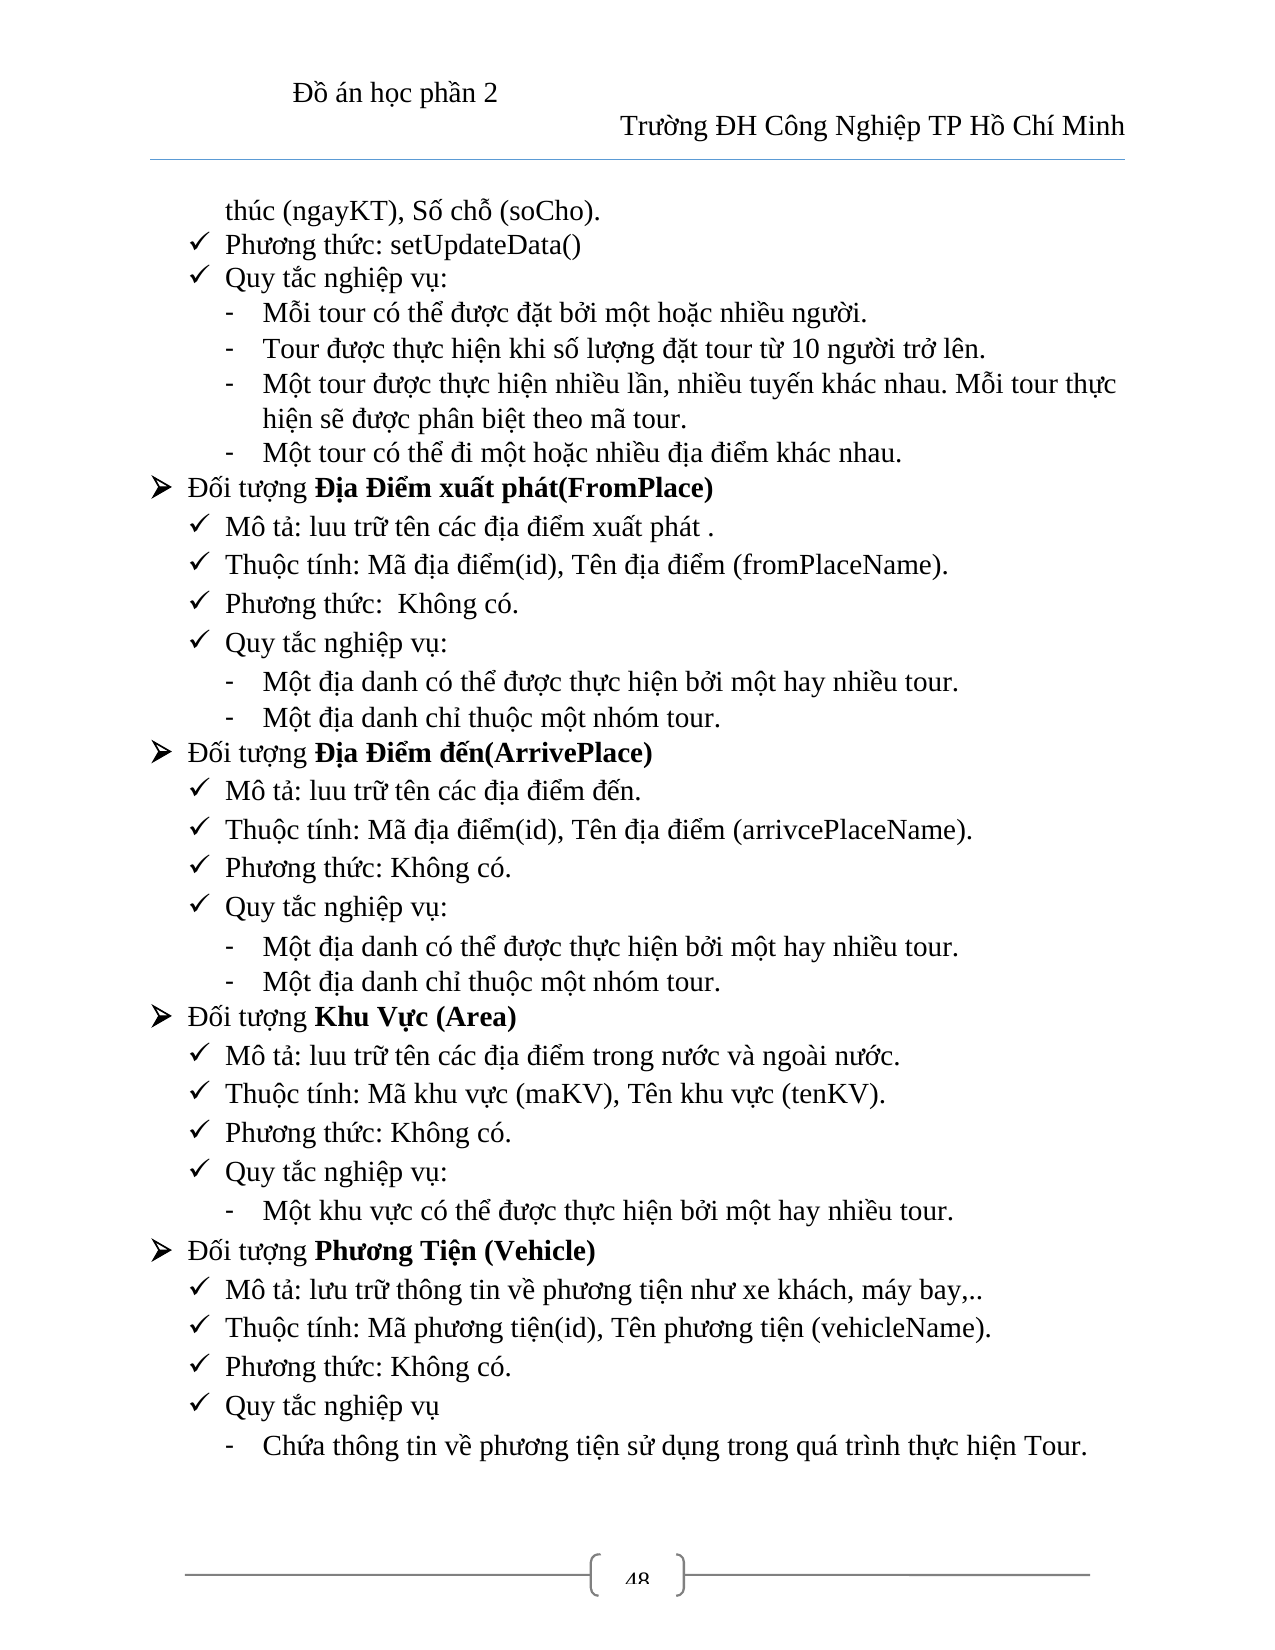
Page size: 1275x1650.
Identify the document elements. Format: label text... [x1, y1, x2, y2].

list Đối tượng Khu Vực (Area) [150, 999, 1125, 1033]
list Quy tắc nghiệp vụ: [187, 1154, 1125, 1187]
list Một tour được thực hiện nhiều lần, nhiều tuyến khác nhau. Mỗi tour thực hiện sẽ được phân biệt theo mã tour. [225, 365, 1125, 434]
list Đối tượng Địa Điểm đến(ArrivePlace) [150, 735, 1125, 768]
list Quy tắc nghiệp vụ: [187, 261, 1125, 294]
list Thuộc tính: Mã phương tiện(id), Tên phương tiện (vehicleName). [187, 1311, 1125, 1344]
list Thuộc tính: Mã địa điểm(id), Tên địa điểm (fromPlaceName). [187, 547, 1125, 581]
list Phương thức: Không có. [187, 851, 1120, 884]
list Thuộc tính: Mã khu vực (maKV), Tên khu vực (tenKV). [187, 1076, 1125, 1110]
list Tour được thực hiện khi số lượng đặt tour từ 10 người trở lên. [225, 330, 1125, 365]
list Phương thức: setUpdateData() [187, 227, 1125, 261]
list Một địa danh có thể được thực hiện bởi một hay nhiều tour. [225, 663, 1125, 699]
list Mỗi tour có thể được đặt bởi một hoặc nhiều người. [225, 294, 1125, 330]
list Một khu vực có thể được thực hiện bởi một hay nhiều tour. [225, 1192, 1125, 1228]
list Phương thức: Không có. [187, 1349, 1120, 1383]
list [187, 193, 1125, 227]
list Mô tả: luu trữ tên các địa điểm đến. [187, 773, 1125, 807]
list Một địa danh chỉ thuộc một nhóm tour. [225, 699, 1125, 735]
list Thuộc tính: Mã địa điểm(id), Tên địa điểm (arrivcePlaceName). [187, 812, 1125, 846]
list Phương thức: Không có. [187, 586, 1120, 620]
list Mô tả: lưu trữ thông tin về phương tiện như xe khách, máy bay,.. [187, 1272, 1125, 1306]
list Một địa danh chỉ thuộc một nhóm tour. [225, 963, 1125, 999]
list Phương thức: Không có. [187, 1115, 1120, 1149]
list Chứa thông tin về phương tiện sử dụng trong quá trình thực hiện Tour. [225, 1427, 1125, 1462]
list Đối tượng Phương Tiện (Vehicle) [150, 1233, 1125, 1267]
list Một địa danh có thể được thực hiện bởi một hay nhiều tour. [225, 928, 1125, 963]
list Mô tả: luu trữ tên các địa điểm trong nước và ngoài nước. [187, 1038, 1125, 1071]
list Một tour có thể đi một hoặc nhiều địa điểm khác nhau. [225, 434, 1125, 470]
list Mô tả: luu trữ tên các địa điểm xuất phát . [187, 509, 1125, 542]
list Quy tắc nghiệp vụ: [187, 889, 1125, 923]
list Quy tắc nghiệp vụ: [187, 625, 1125, 658]
list Quy tắc nghiệp vụ [187, 1388, 1125, 1422]
list Đối tượng Địa Điểm xuất phát(FromPlace) [150, 470, 1125, 504]
